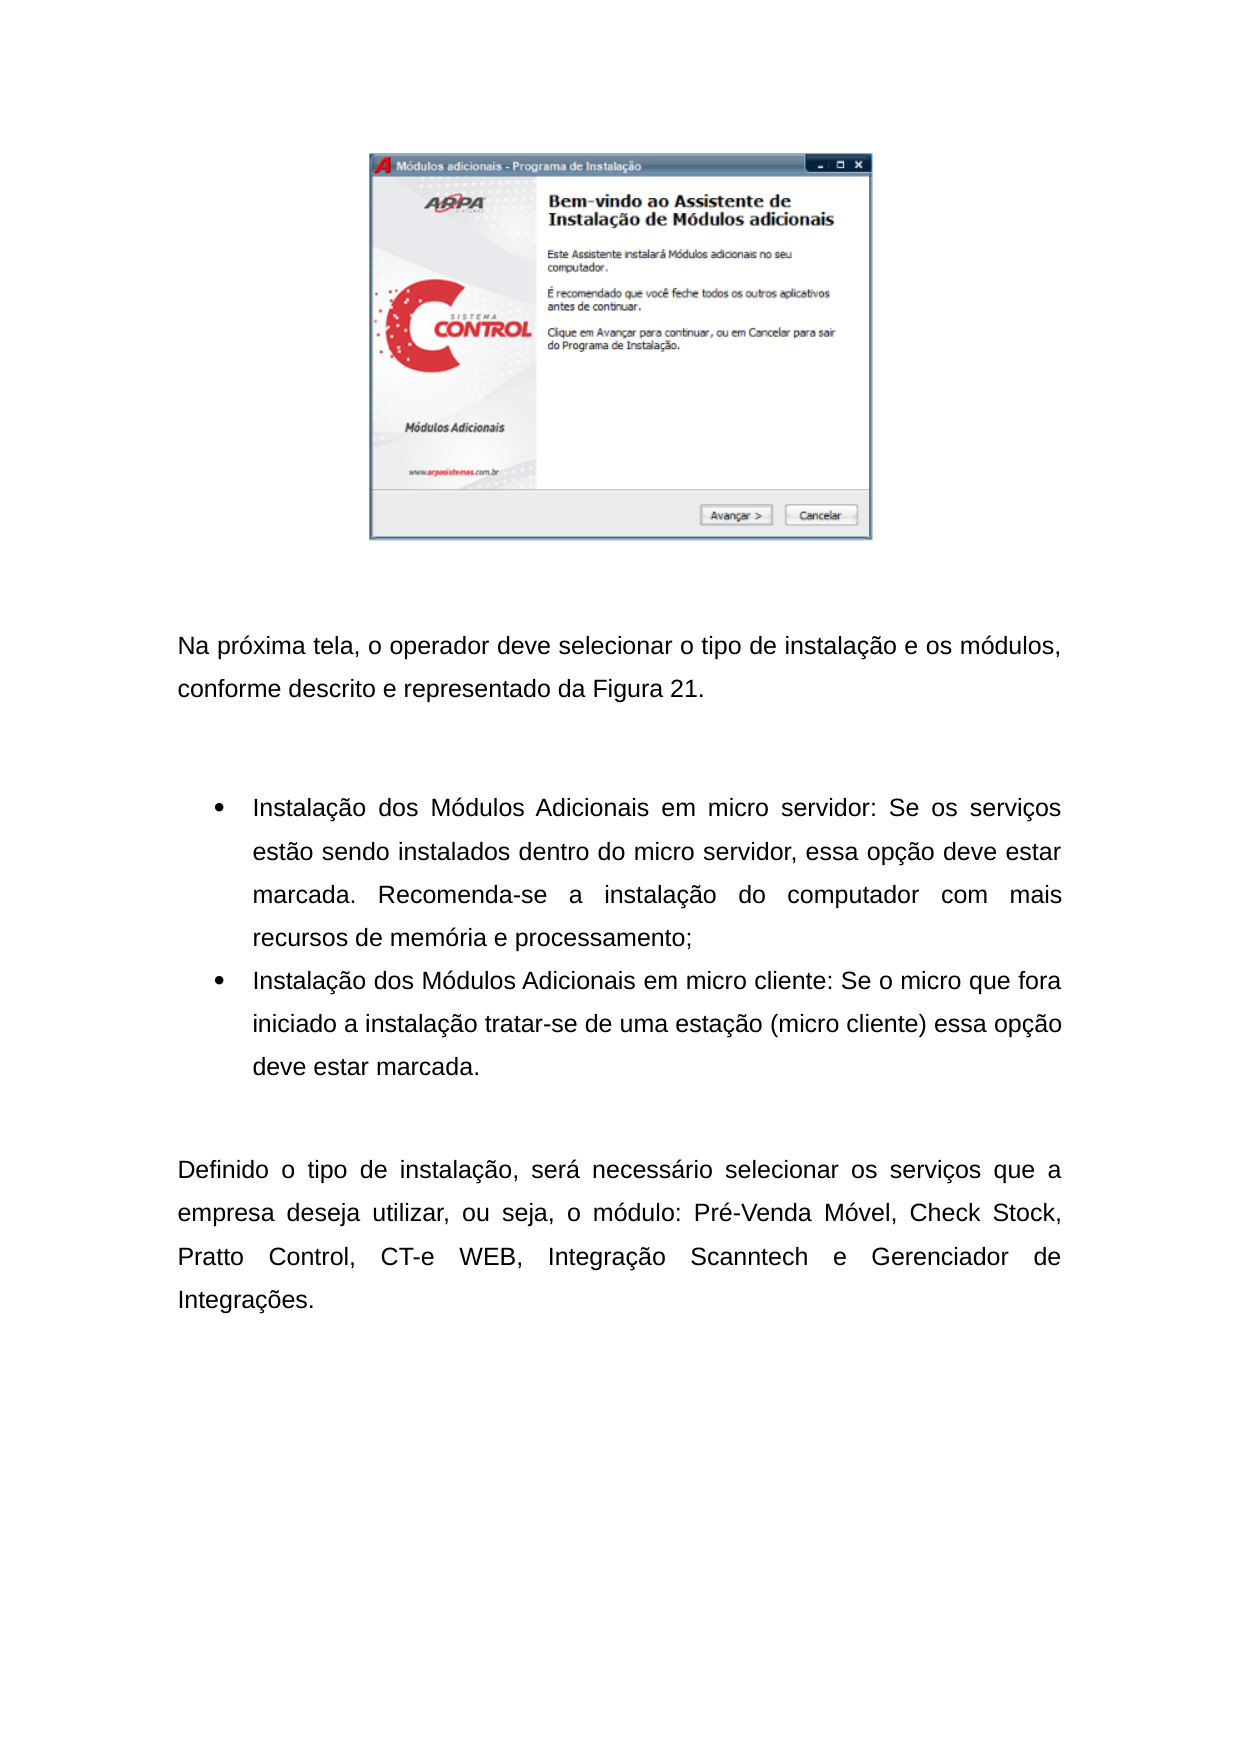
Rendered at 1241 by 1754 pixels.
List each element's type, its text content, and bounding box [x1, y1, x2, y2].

list Instalação dos Módulos Adicionais em micro servidor: Se os serviços estão sendo instalados dentro do micro servidor, essa opção deve estar marcada. Recomenda-se a instalação do computador com mais recursos de memória e processamento; [215, 793, 1063, 952]
list Instalação dos Módulos Adicionais em micro cliente: Se o micro que fora iniciado a instalação tratar-se de uma estação (micro cliente) essa opção deve estar marcada. [215, 966, 1063, 1081]
text Na próxima tela, o operador deve selecionar o tipo de instalação e os módulos, conforme descrito e representado da Figura 21. [177, 631, 1063, 702]
picture [362, 147, 878, 548]
text Definido o tipo de instalação, será necessário selecionar os serviços que a empresa deseja utilizar, ou seja, o módulo: Pré-Venda Móvel, Check Stock, Pratto Control, CT-e WEB, Integração Scanntech e Gerenciador de Integrações. [177, 1155, 1063, 1313]
